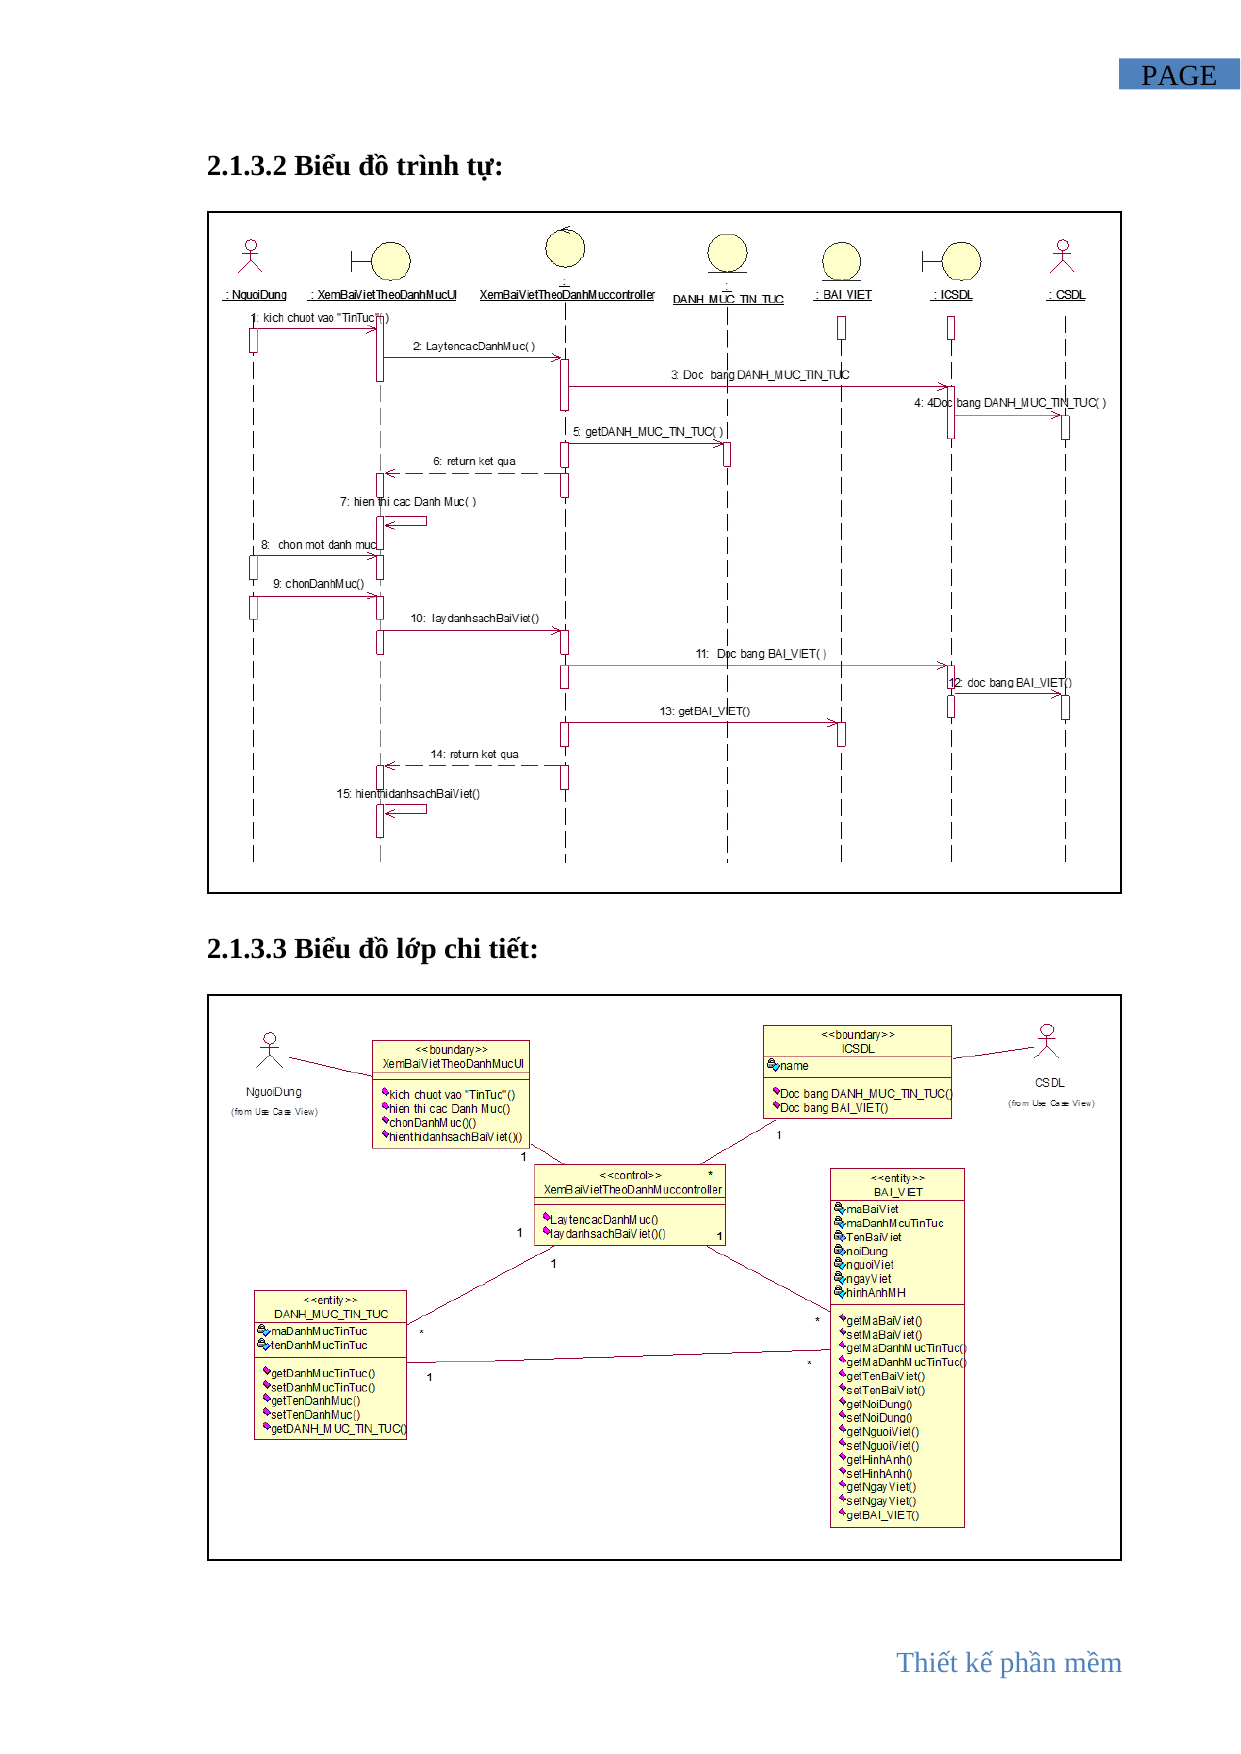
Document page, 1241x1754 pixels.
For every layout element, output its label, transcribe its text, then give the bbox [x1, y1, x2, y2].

picture [209, 996, 1120, 1559]
picture [209, 213, 1120, 892]
subtitle 2.1.3.3 Biểu đồ lớp chi tiết: [207, 931, 1122, 965]
subtitle 2.1.3.2 Biểu đồ trình tự: [207, 148, 1122, 181]
